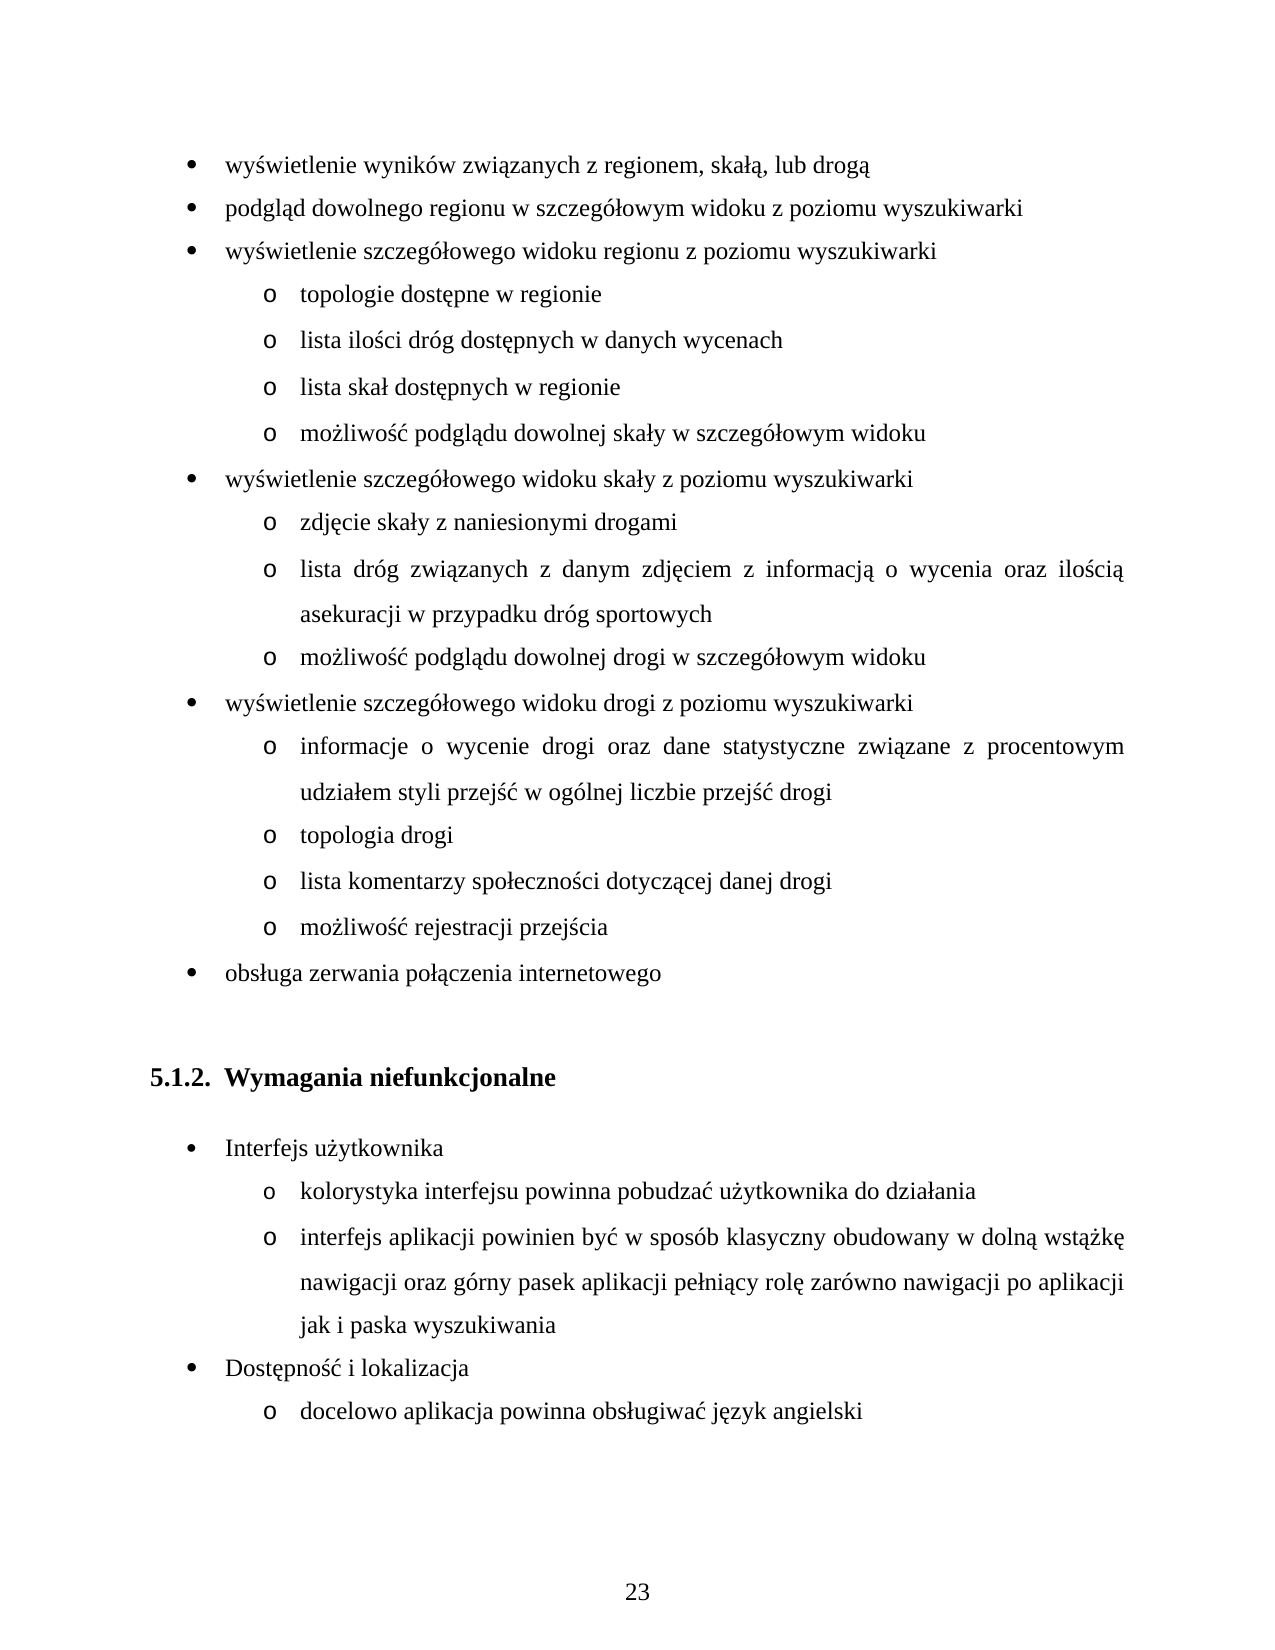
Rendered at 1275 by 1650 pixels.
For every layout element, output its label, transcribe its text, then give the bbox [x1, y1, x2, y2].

list topologie dostępne w regionie [262, 279, 1125, 310]
list wyświetlenie wyników związanych z regionem, skałą, lub drogą [187, 150, 1125, 179]
list lista skał dostępnych w regionie [262, 372, 1125, 403]
list wyświetlenie szczegółowego widoku regionu z poziomu wyszukiwarki [187, 236, 1125, 265]
list wyświetlenie szczegółowego widoku drogi z poziomu wyszukiwarki [187, 688, 1125, 717]
list docelowo aplikacja powinna obsługiwać język angielski [262, 1396, 1125, 1427]
list topologia drogi [262, 820, 1125, 851]
list możliwość podglądu dowolnej drogi w szczegółowym widoku [262, 642, 1125, 673]
list obsługa zerwania połączenia internetowego [187, 958, 1125, 987]
list możliwość podglądu dowolnej skały w szczegółowym widoku [262, 418, 1125, 449]
list lista komentarzy społeczności dotyczącej danej drogi [262, 866, 1125, 897]
list możliwość rejestracji przejścia [262, 912, 1125, 943]
list interfejs aplikacji powinien być w sposób klasyczny obudowany w dolną wstążkę nawigacji oraz górny pasek aplikacji pełniący rolę zarówno nawigacji po aplikacji jak i paska wyszukiwania [262, 1222, 1125, 1339]
list kolorystyka interfejsu powinna pobudzać użytkownika do działania [262, 1176, 1125, 1206]
list wyświetlenie szczegółowego widoku skały z poziomu wyszukiwarki [187, 464, 1125, 493]
list zdjęcie skały z naniesionymi drogami [262, 507, 1125, 538]
list Dostępność i lokalizacja [187, 1353, 1125, 1382]
list lista dróg związanych z danym zdjęciem z informacją o wycenia oraz ilością asekuracji w przypadku dróg sportowych [262, 554, 1125, 628]
list informacje o wycenie drogi oraz dane statystyczne związane z procentowym udziałem styli przejść w ogólnej liczbie przejść drogi [262, 731, 1125, 805]
subtitle Wymagania niefunkcjonalne [150, 1061, 1125, 1093]
list Interfejs użytkownika [187, 1133, 1125, 1162]
list lista ilości dróg dostępnych w danych wycenach [262, 326, 1125, 356]
list podgląd dowolnego regionu w szczegółowym widoku z poziomu wyszukiwarki [187, 193, 1125, 222]
